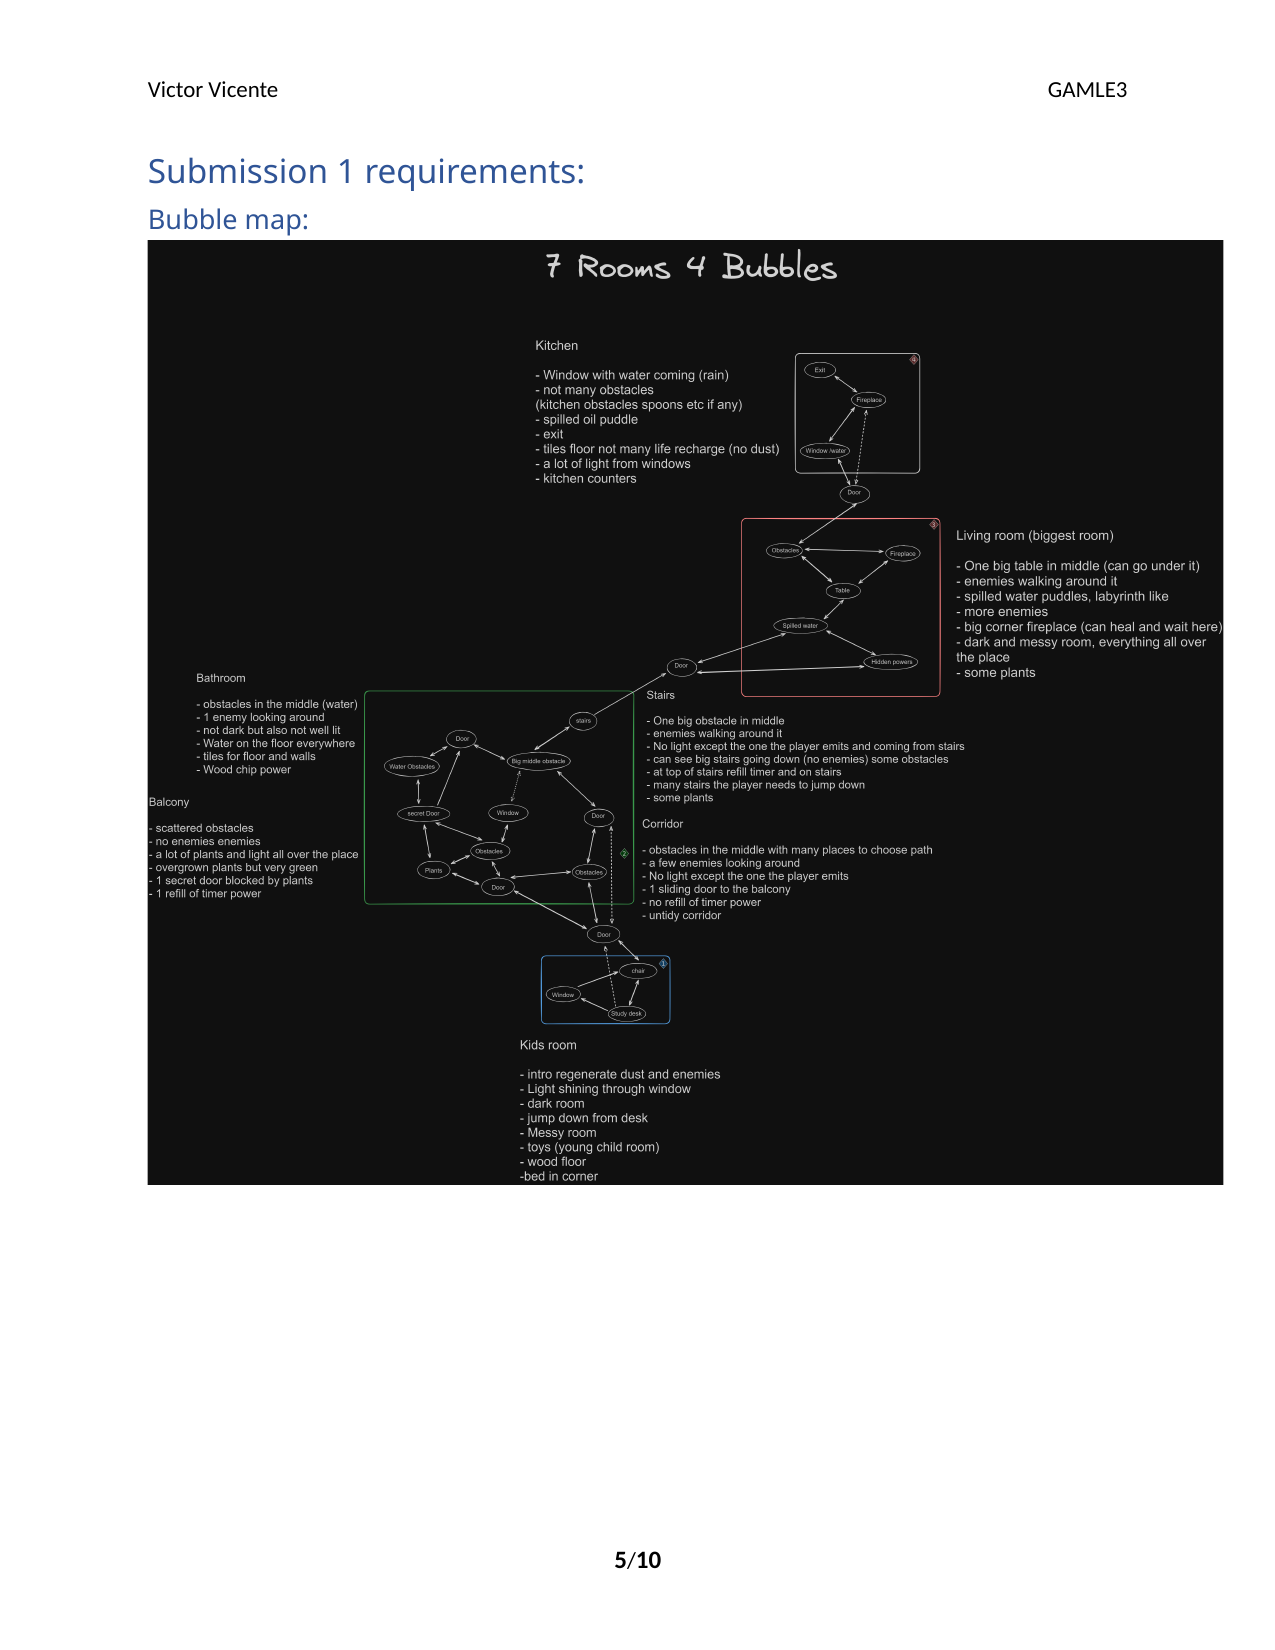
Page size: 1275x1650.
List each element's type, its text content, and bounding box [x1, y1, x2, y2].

subtitle Bubble map: [148, 201, 1127, 238]
picture [147, 240, 1224, 1185]
subtitle Submission 1 requirements: [148, 148, 1127, 193]
